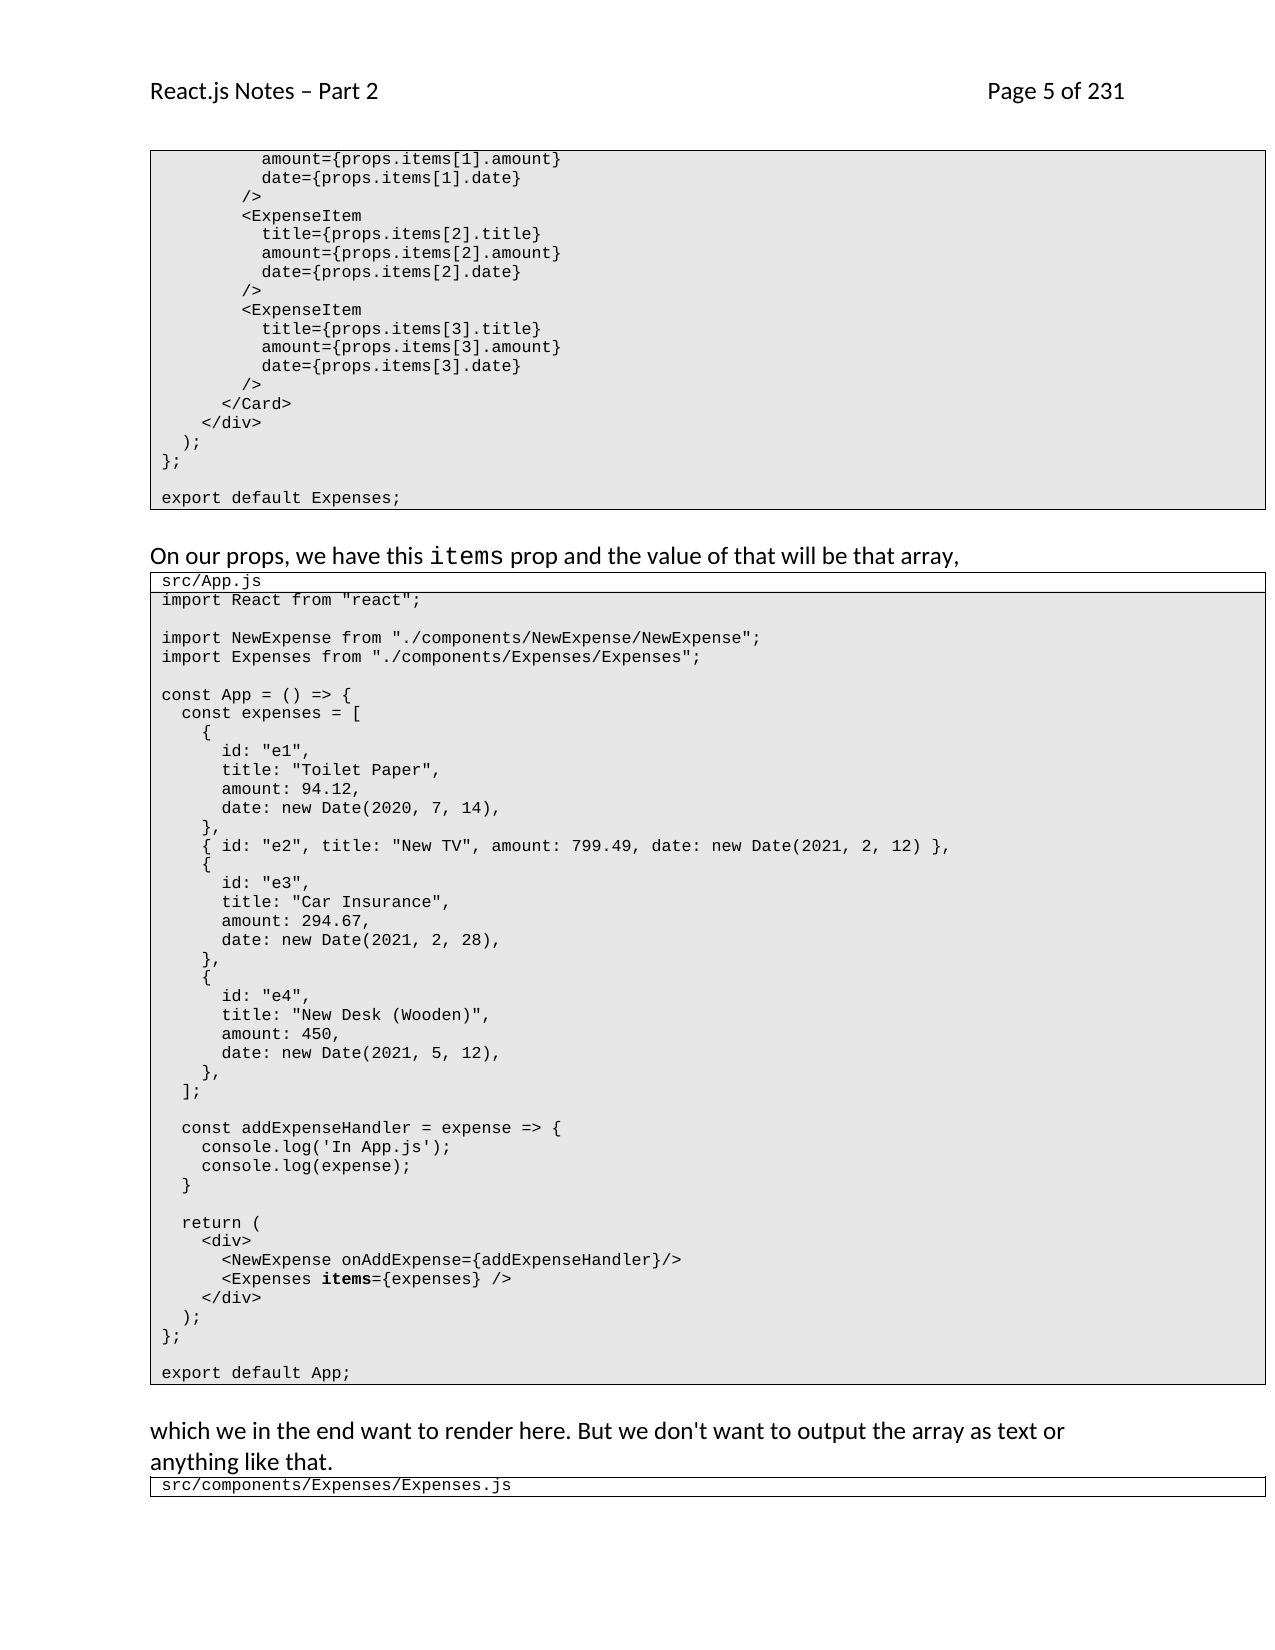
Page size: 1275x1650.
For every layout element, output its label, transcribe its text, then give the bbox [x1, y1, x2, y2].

text which we in the end want to render here. But we don't want to output the array as text or anything like that. [150, 1415, 1125, 1476]
table_cell import React from "react"; import NewExpense from "./components/NewExpense/NewExpense"; import Expenses from "./components/Expenses/Expenses"; const App = () => { const expenses = [ { id: "e1", title: "Toilet Paper", amount: 94.12, date: new Date(2020, 7, 14), }, { id: "e2", title: "New TV", amount: 799.49, date: new Date(2021, 2, 12) }, { id: "e3", title: "Car Insurance", amount: 294.67, date: new Date(2021, 2, 28), }, { id: "e4", title: "New Desk (Wooden)", amount: 450, date: new Date(2021, 5, 12), }, ]; const addExpenseHandler = expense => { console.log('In App.js'); console.log(expense); } return ( <div> <NewExpense onAddExpense={addExpenseHandler}/> <Expenses items={expenses} /> </div> ); }; export default App; [151, 593, 1265, 1384]
text On our props, we have this items prop and the value of that will be that array, [150, 540, 1125, 572]
table_header src/App.js [151, 573, 1265, 591]
table_header src/components/Expenses/Expenses.js [151, 1478, 1265, 1496]
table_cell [151, 151, 1265, 509]
